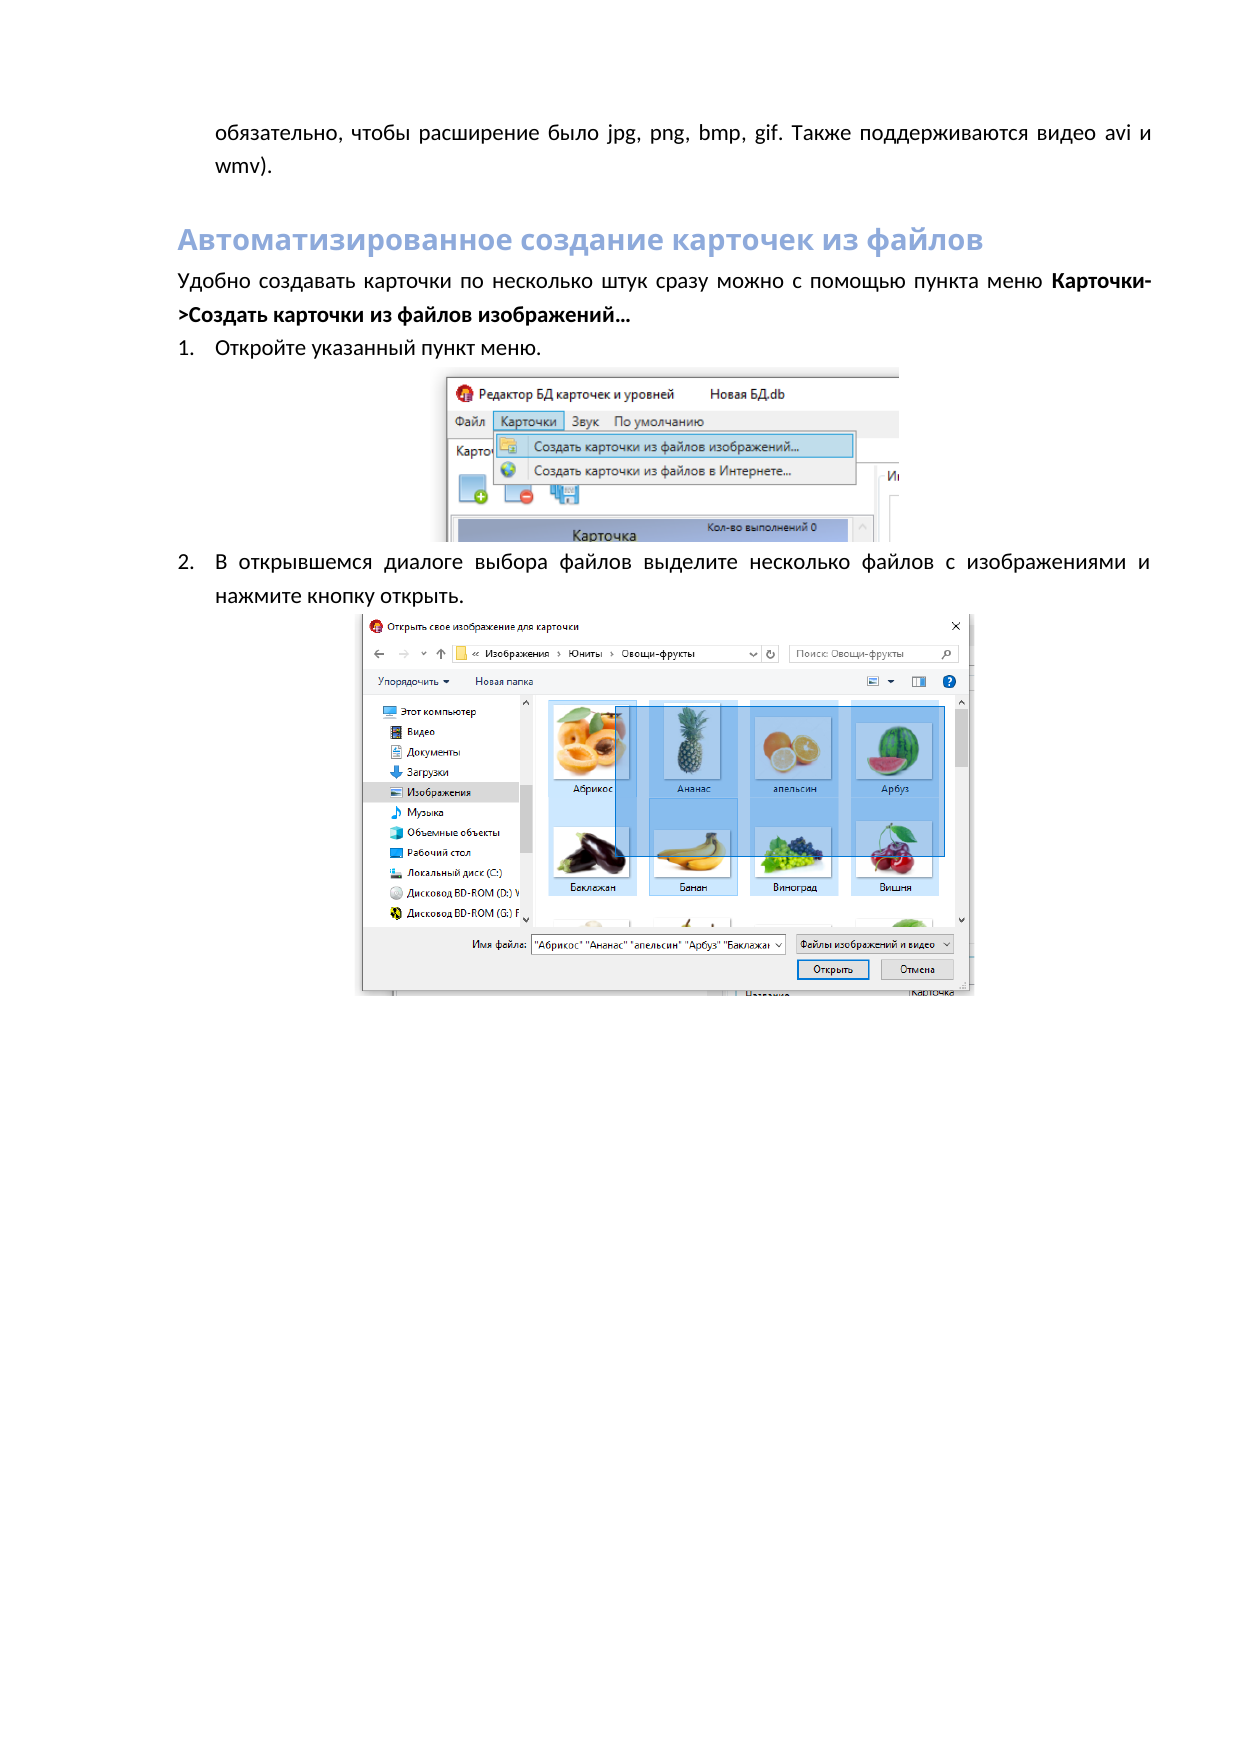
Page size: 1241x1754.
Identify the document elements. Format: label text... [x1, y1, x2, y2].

subtitle Автоматизированное создание карточек из файлов [177, 219, 1152, 258]
list Откройте указанный пункт меню. [177, 333, 1152, 361]
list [177, 118, 1152, 180]
text Удобно создавать карточки по несколько штук сразу можно с помощью пункта меню Карточки->Создать карточки из файлов изображений… [177, 266, 1152, 328]
list В открывшемся диалоге выбора файлов выделите несколько файлов с изображениями и нажмите кнопку открыть. [177, 547, 1152, 609]
picture [354, 614, 975, 996]
picture [430, 367, 899, 542]
